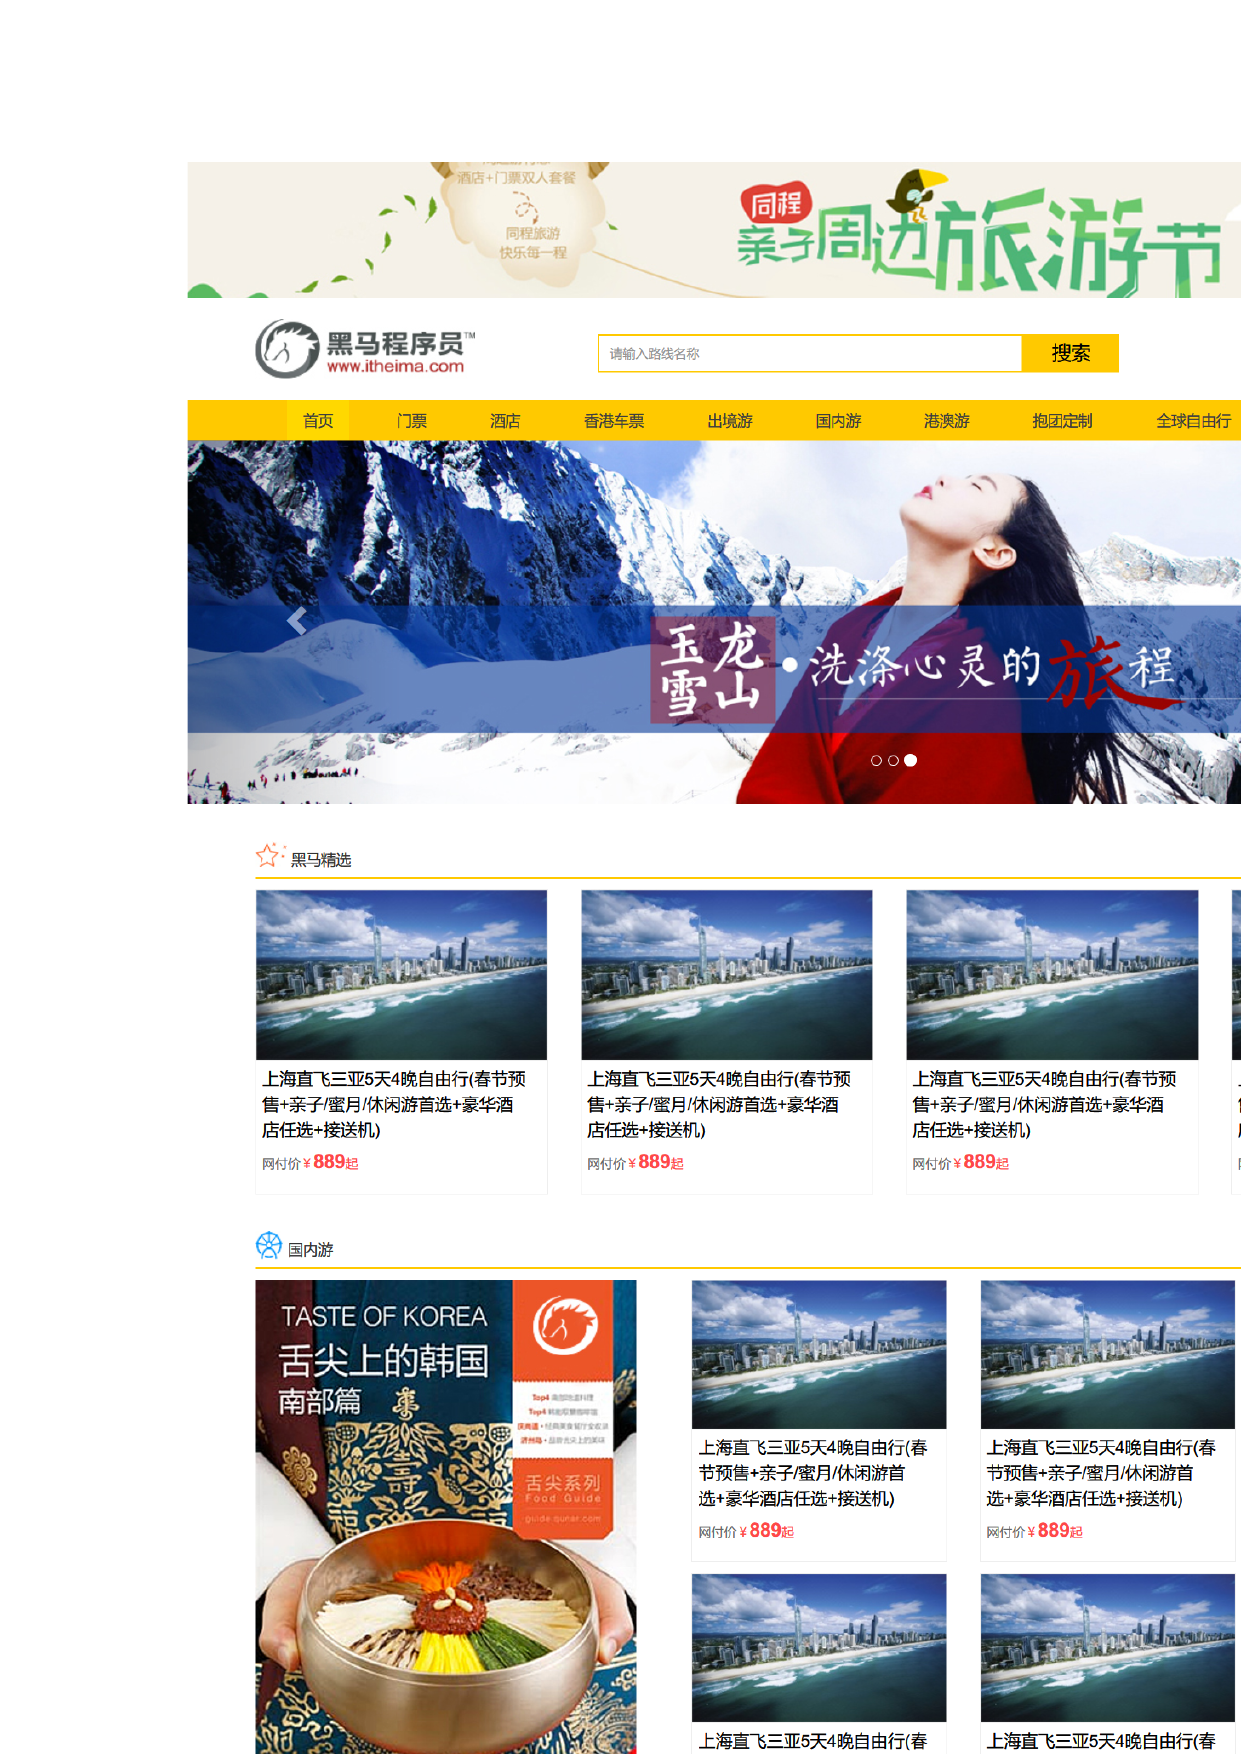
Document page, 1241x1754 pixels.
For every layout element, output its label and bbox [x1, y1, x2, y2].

picture [187, 162, 1241, 1754]
